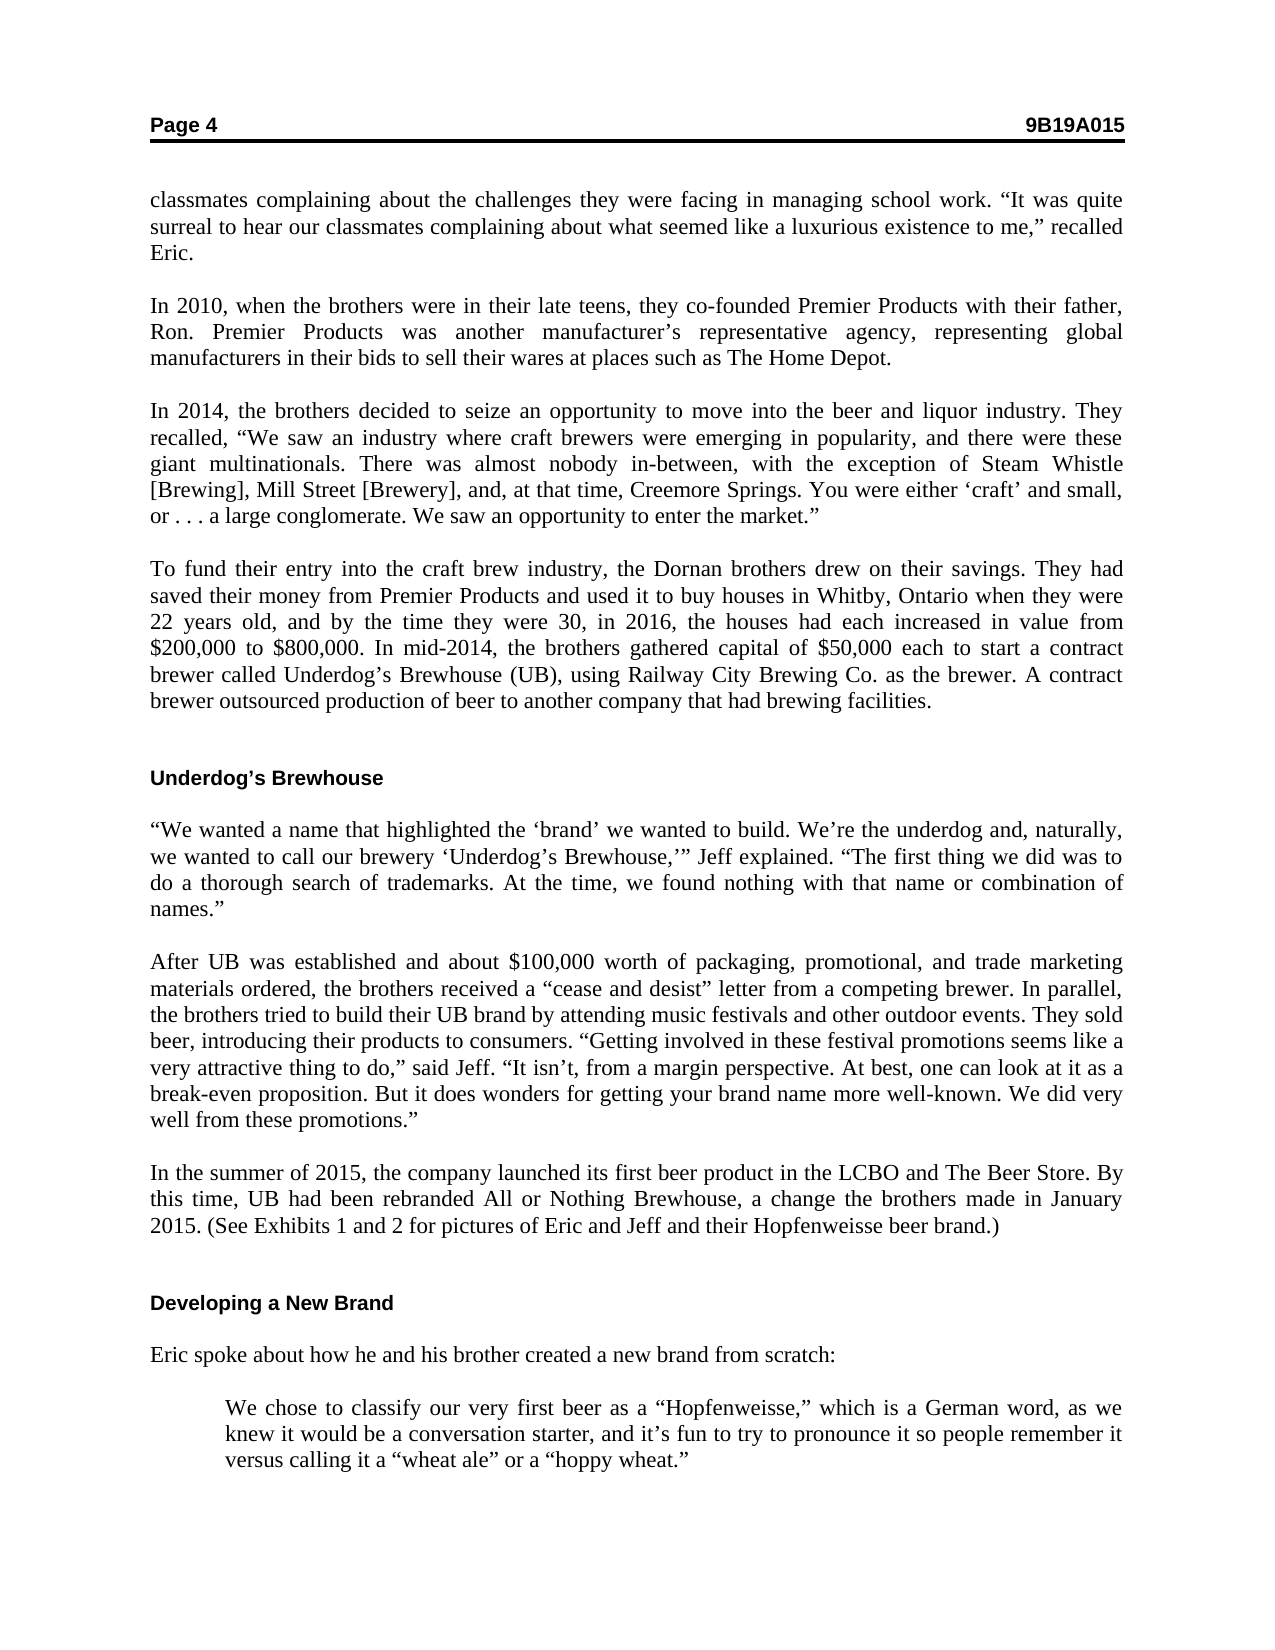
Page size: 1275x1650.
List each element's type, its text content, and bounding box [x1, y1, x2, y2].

text After UB was established and about $100,000 worth of packaging, promotional, and trade marketing materials ordered, the brothers received a “cease and desist” letter from a competing brewer. In parallel, the brothers tried to build their UB brand by attending music festivals and other outdoor events. They sold beer, introducing their products to consumers. “Getting involved in these festival promotions seems like a very attractive thing to do,” said Jeff. “It isn’t, from a margin perspective. At best, one can look at it as a break-even proposition. But it does wonders for getting your brand name more well-known. We did very well from these promotions.” [150, 948, 1125, 1133]
text To fund their entry into the craft brew industry, the Dornan brothers drew on their savings. They had saved their money from Premier Products and used it to buy houses in Whitby, Ontario when they were 22 years old, and by the time they were 30, in 2016, the houses had each increased in value from $200,000 to $800,000. In mid-2014, the brothers gathered capital of $50,000 each to start a contract brewer called Underdog’s Brewhouse (UB), using Railway City Brewing Co. as the brewer. A contract brewer outsourced production of beer to another company that had brewing facilities. [150, 555, 1125, 713]
text In 2010, when the brothers were in their late teens, they co-founded Premier Products with their father, Ron. Premier Products was another manufacturer’s representative agency, representing global manufacturers in their bids to sell their wares at places such as The Home Depot. [150, 292, 1125, 371]
text Developing a New Brand [150, 1291, 1125, 1315]
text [150, 186, 1125, 265]
text “We wanted a name that highlighted the ‘brand’ we wanted to build. We’re the underdog and, naturally, we wanted to call our brewery ‘Underdog’s Brewhouse,’” Jeff explained. “The first thing we did was to do a thorough search of trademarks. At the time, we found nothing with that name or combination of names.” [150, 816, 1125, 922]
text We chose to classify our very first beer as a “Hopfenweisse,” which is a German word, as we knew it would be a conversation starter, and it’s fun to try to pronounce it so people remember it versus calling it a “wheat ale” or a “hoppy wheat.” [225, 1394, 1125, 1473]
text In 2014, the brothers decided to seize an opportunity to move into the beer and liquor industry. They recalled, “We saw an industry where craft brewers were emerging in popularity, and there were these giant multinationals. There was almost nobody in-between, with the exception of Steam Whistle [Brewing], Mill Street [Brewery], and, at that time, Creemore Springs. You were either ‘craft’ and small, or . . . a large conglomerate. We saw an opportunity to enter the market.” [150, 397, 1125, 529]
text Eric spoke about how he and his brother created a new brand from scratch: [150, 1341, 1125, 1367]
text Underdog’s Brewhouse [150, 766, 1125, 790]
text In the summer of 2015, the company launched its first beer product in the LCBO and The Beer Store. By this time, UB had been rebranded All or Nothing Brewhouse, a change the brothers made in January 2015. (See Exhibits 1 and 2 for pictures of Eric and Jeff and their Hopfenweisse beer brand.) [150, 1159, 1125, 1238]
